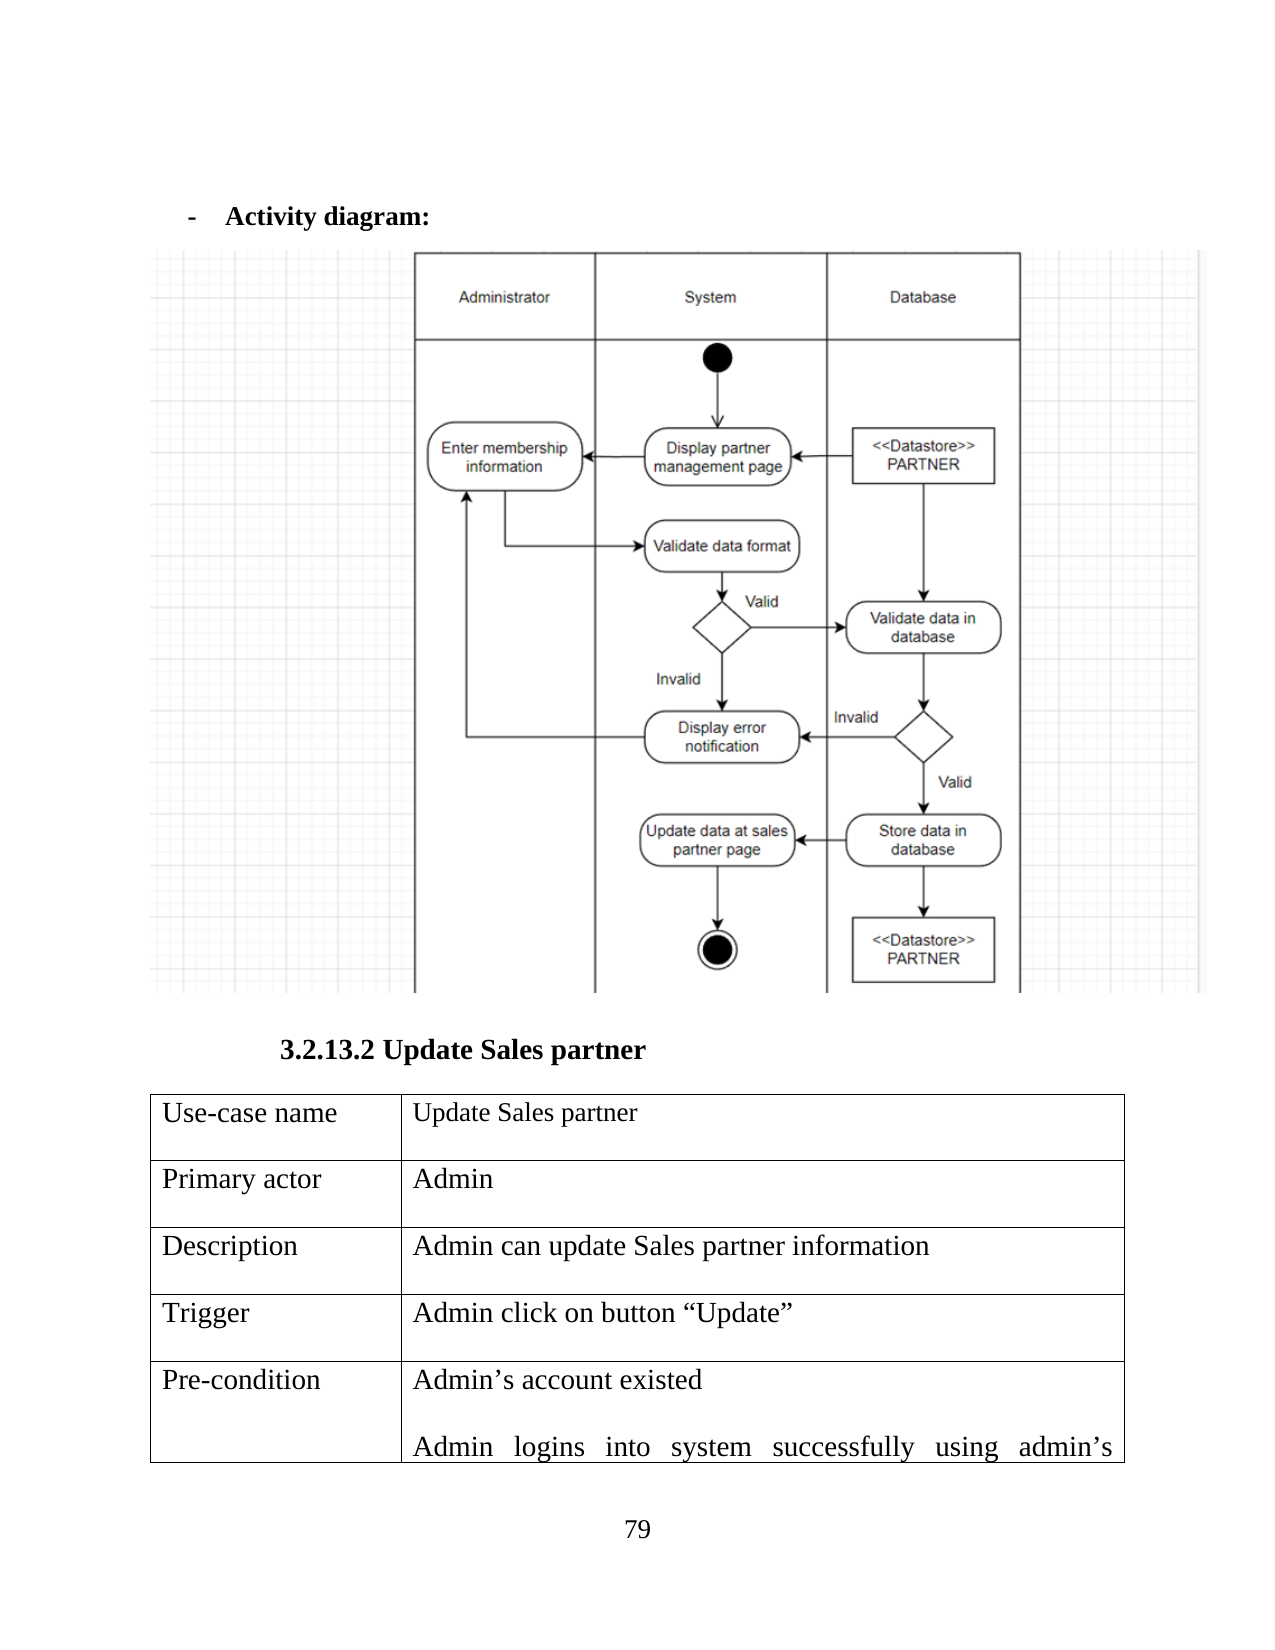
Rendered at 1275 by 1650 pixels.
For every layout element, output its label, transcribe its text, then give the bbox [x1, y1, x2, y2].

table_cell Primary actor [151, 1161, 401, 1227]
table_header Use-case name [151, 1095, 401, 1160]
table_header Update Sales partner [402, 1095, 1124, 1160]
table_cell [402, 1362, 1124, 1462]
table_cell Description [151, 1228, 401, 1294]
picture [150, 250, 1208, 993]
table_cell Admin click on button “Update” [402, 1295, 1124, 1361]
table_cell Admin can update Sales partner information [402, 1228, 1124, 1294]
list Activity diagram: [187, 200, 1125, 231]
table_cell Trigger [151, 1295, 401, 1361]
subtitle Update Sales partner [280, 1032, 1125, 1066]
table_cell Admin [402, 1161, 1124, 1227]
table_cell Pre-condition [151, 1362, 401, 1462]
